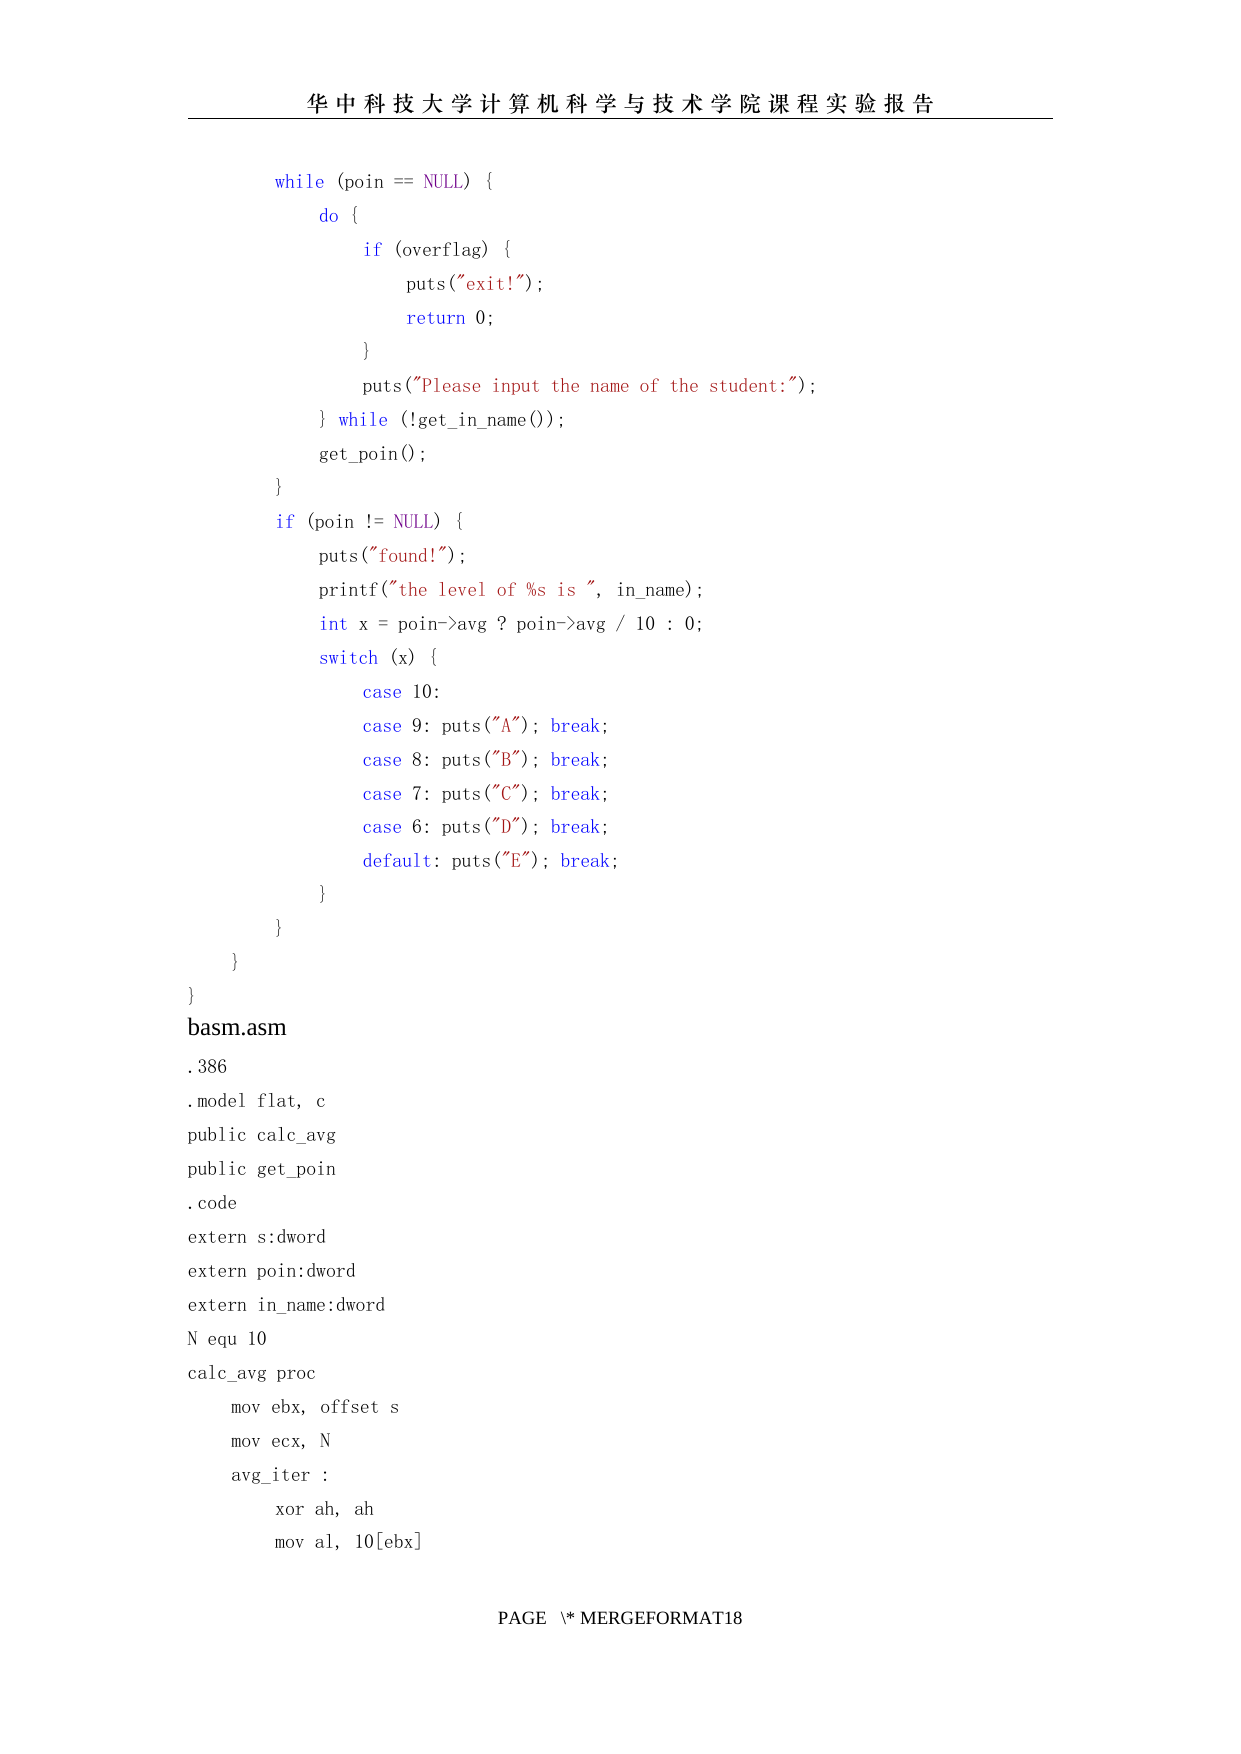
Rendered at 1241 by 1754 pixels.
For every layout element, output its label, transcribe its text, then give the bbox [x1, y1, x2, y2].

text N equ 10 [187, 1320, 1053, 1354]
text return 0; [187, 299, 1053, 333]
text get_poin(); [187, 435, 1053, 469]
text do { [187, 197, 1053, 231]
text printf("the level of %s is ", in_name); [187, 571, 1053, 605]
text case 10: [187, 673, 1053, 707]
text mov ecx, N [187, 1422, 1053, 1456]
text switch (x) { [187, 639, 1053, 673]
text extern s:dword [187, 1218, 1053, 1252]
text } [187, 978, 1053, 1012]
text puts("exit!"); [187, 265, 1053, 299]
text public get_poin [187, 1150, 1053, 1184]
text } [187, 876, 1053, 910]
text case 7: puts("C"); break; [187, 774, 1053, 808]
text extern poin:dword [187, 1252, 1053, 1286]
text int x = poin->avg ? poin->avg / 10 : 0; [187, 605, 1053, 639]
text case 8: puts("B"); break; [187, 741, 1053, 774]
text while (poin == NULL) { [187, 163, 1053, 197]
text if (overflag) { [187, 231, 1053, 265]
text } [187, 910, 1053, 944]
text puts("found!"); [187, 537, 1053, 571]
text extern in_name:dword [187, 1286, 1053, 1320]
text avg_iter : [187, 1456, 1053, 1489]
text } while (!get_in_name()); [187, 401, 1053, 435]
text public calc_avg [187, 1116, 1053, 1150]
text default: puts("E"); break; [187, 842, 1053, 876]
text mov al, 10[ebx] [187, 1523, 1053, 1557]
text if (poin != NULL) { [187, 503, 1053, 537]
text } [187, 944, 1053, 978]
text basm.asm [187, 1012, 1053, 1041]
text case 9: puts("A"); break; [187, 707, 1053, 741]
text .model flat, c [187, 1082, 1053, 1116]
text calc_avg proc [187, 1354, 1053, 1388]
text xor ah, ah [187, 1489, 1053, 1523]
text .386 [187, 1048, 1053, 1082]
text case 6: puts("D"); break; [187, 808, 1053, 842]
text } [187, 469, 1053, 503]
text } [187, 333, 1053, 367]
text puts("Please input the name of the student:"); [187, 367, 1053, 401]
text .code [187, 1184, 1053, 1218]
text mov ebx, offset s [187, 1388, 1053, 1422]
